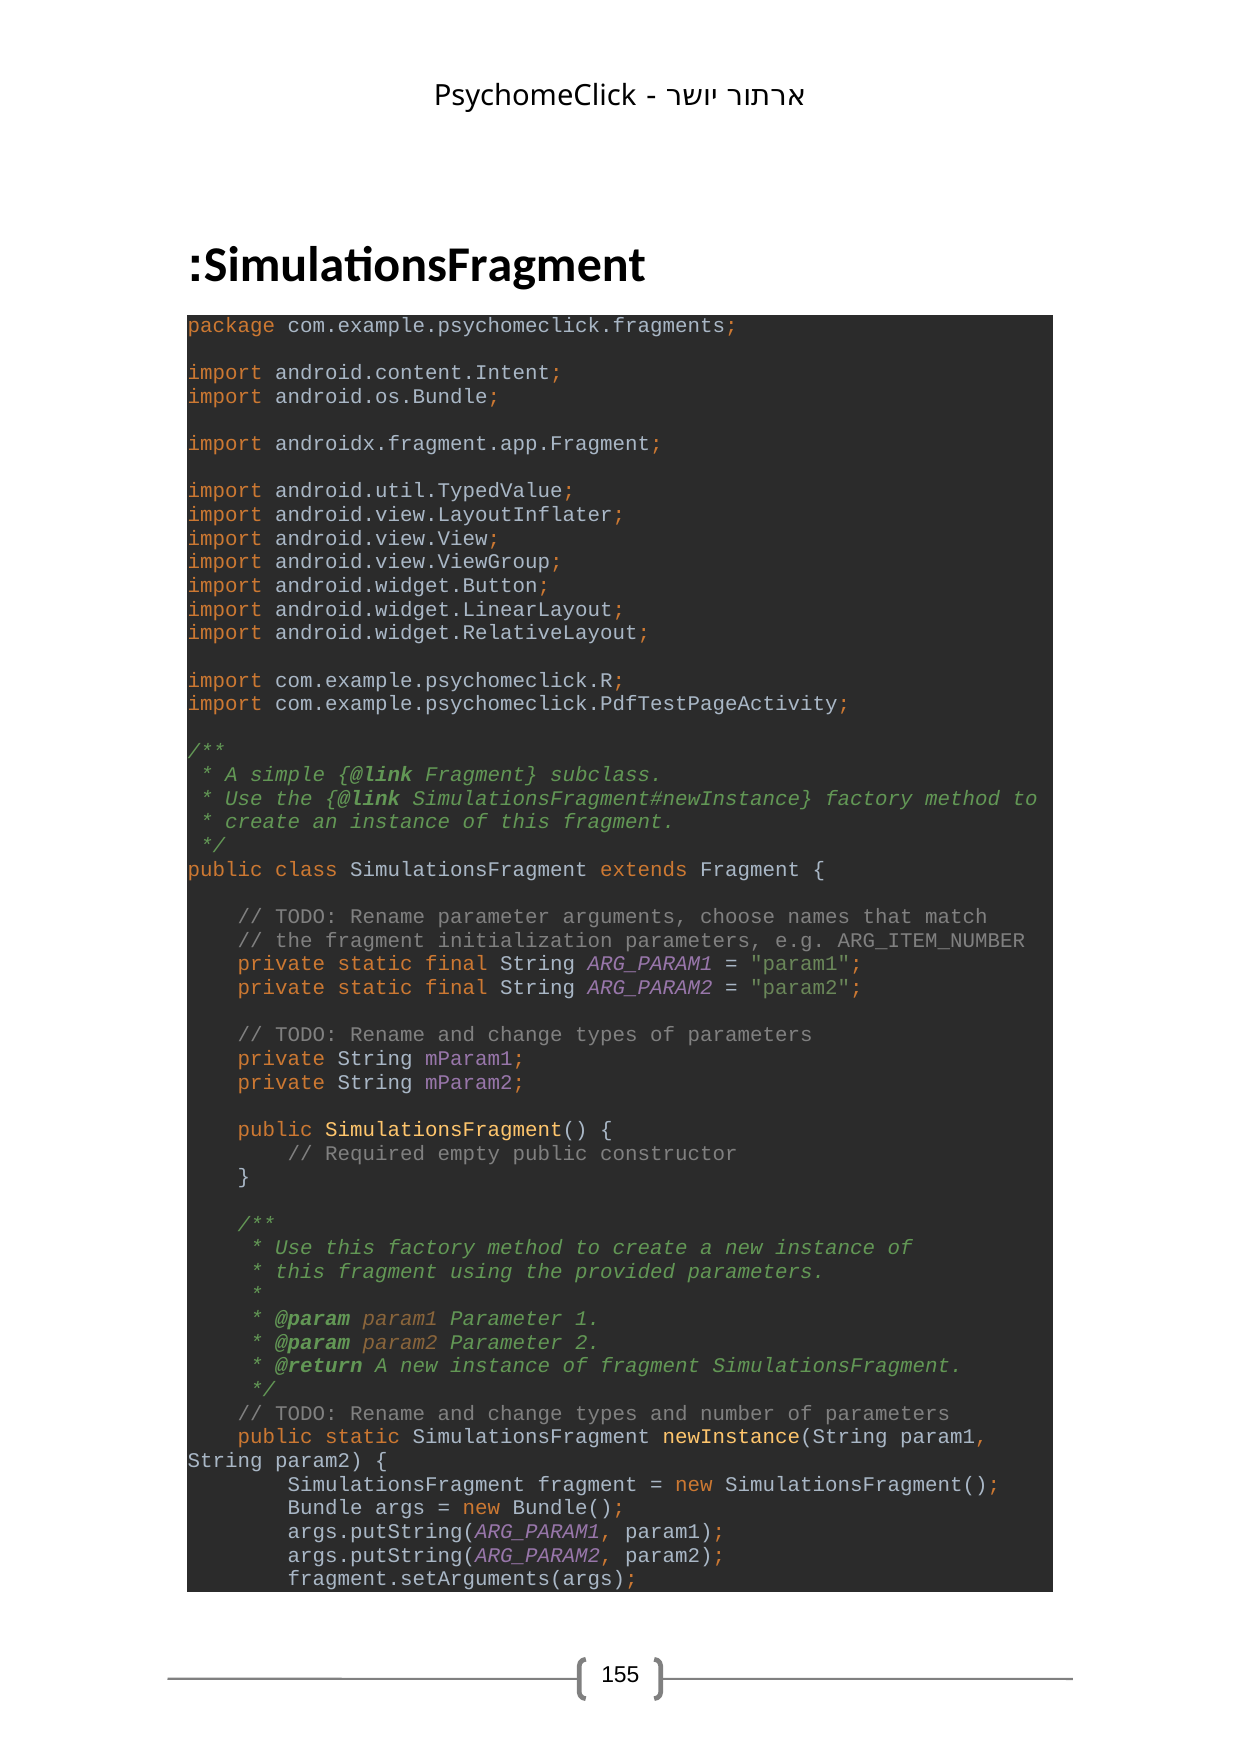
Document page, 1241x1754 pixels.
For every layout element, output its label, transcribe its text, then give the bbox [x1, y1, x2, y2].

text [187, 315, 1053, 1592]
text SimulationsFragment: [187, 232, 1053, 293]
